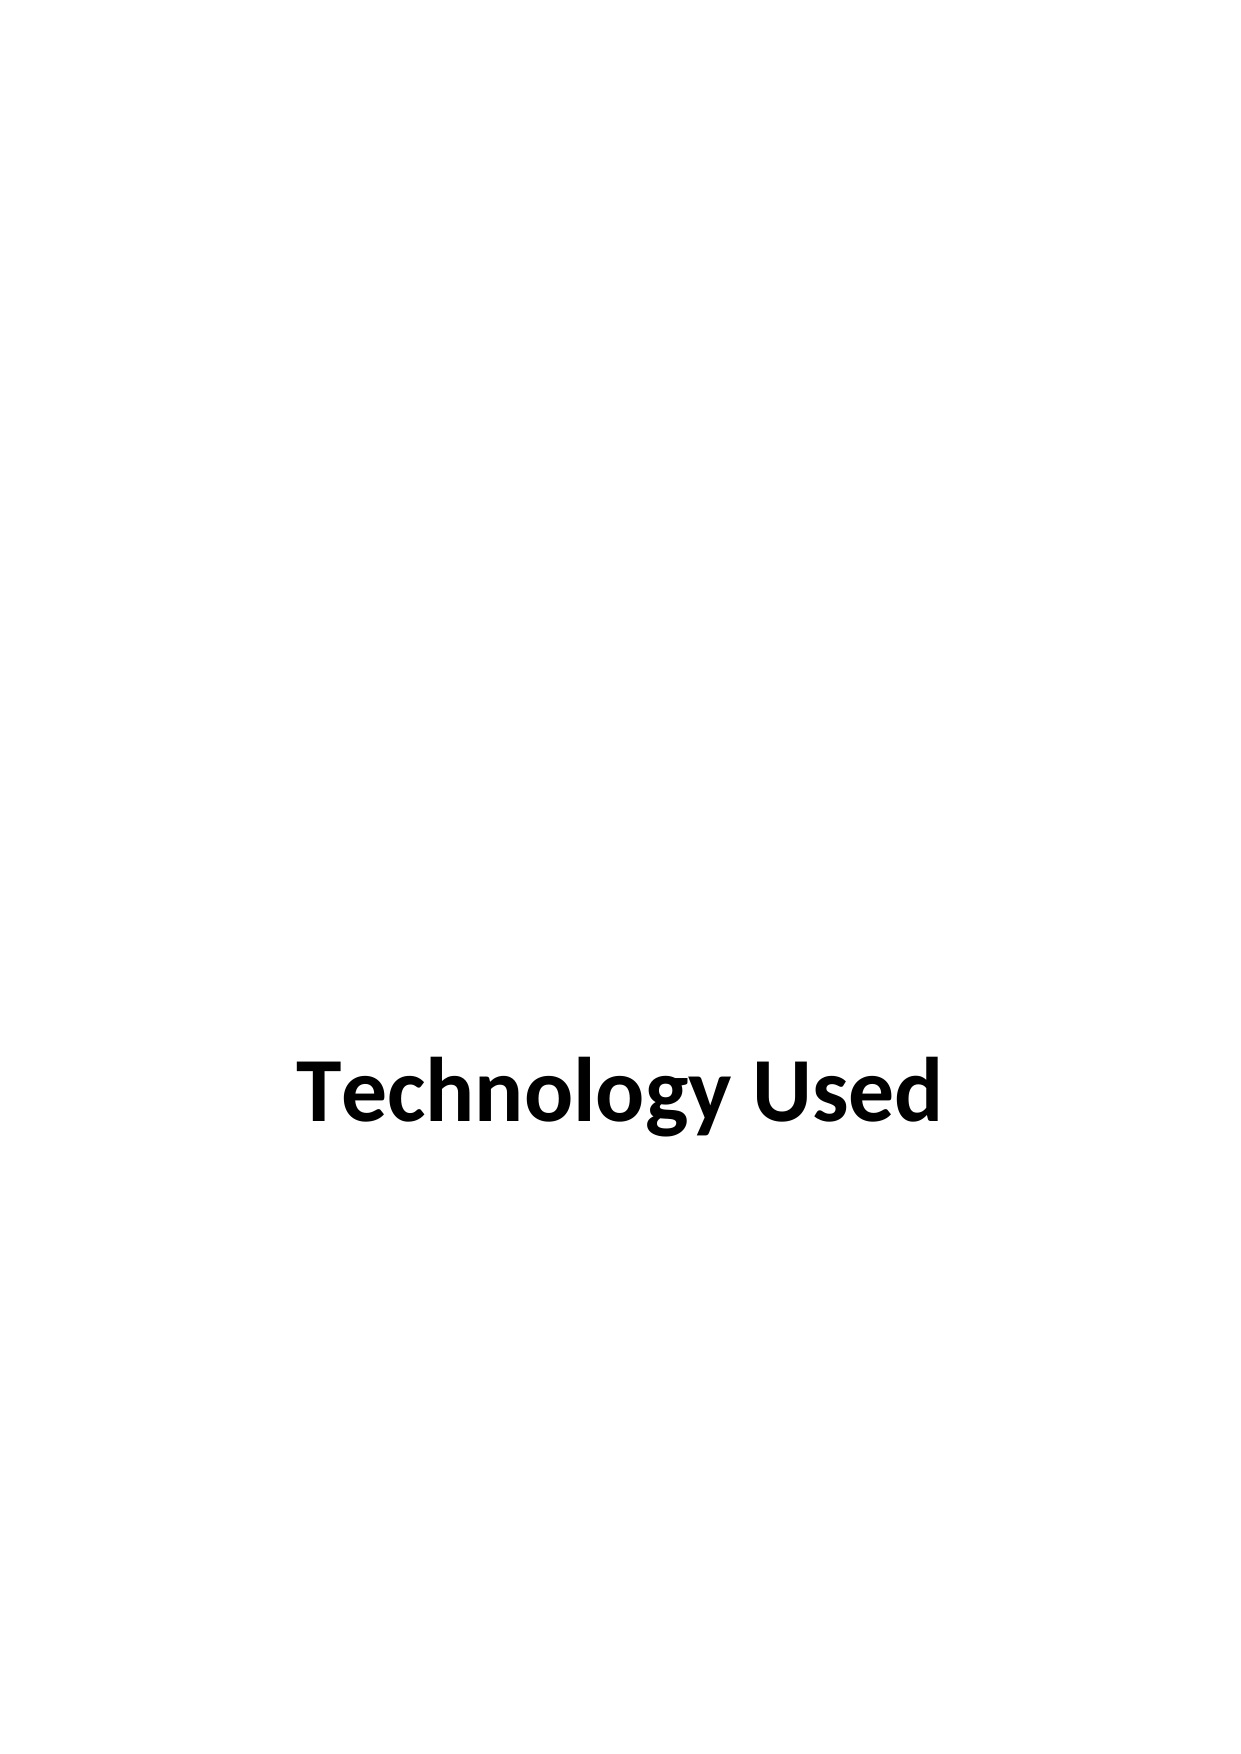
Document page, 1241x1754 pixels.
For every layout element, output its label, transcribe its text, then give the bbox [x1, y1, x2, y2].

text Technology Used [150, 1032, 1090, 1144]
